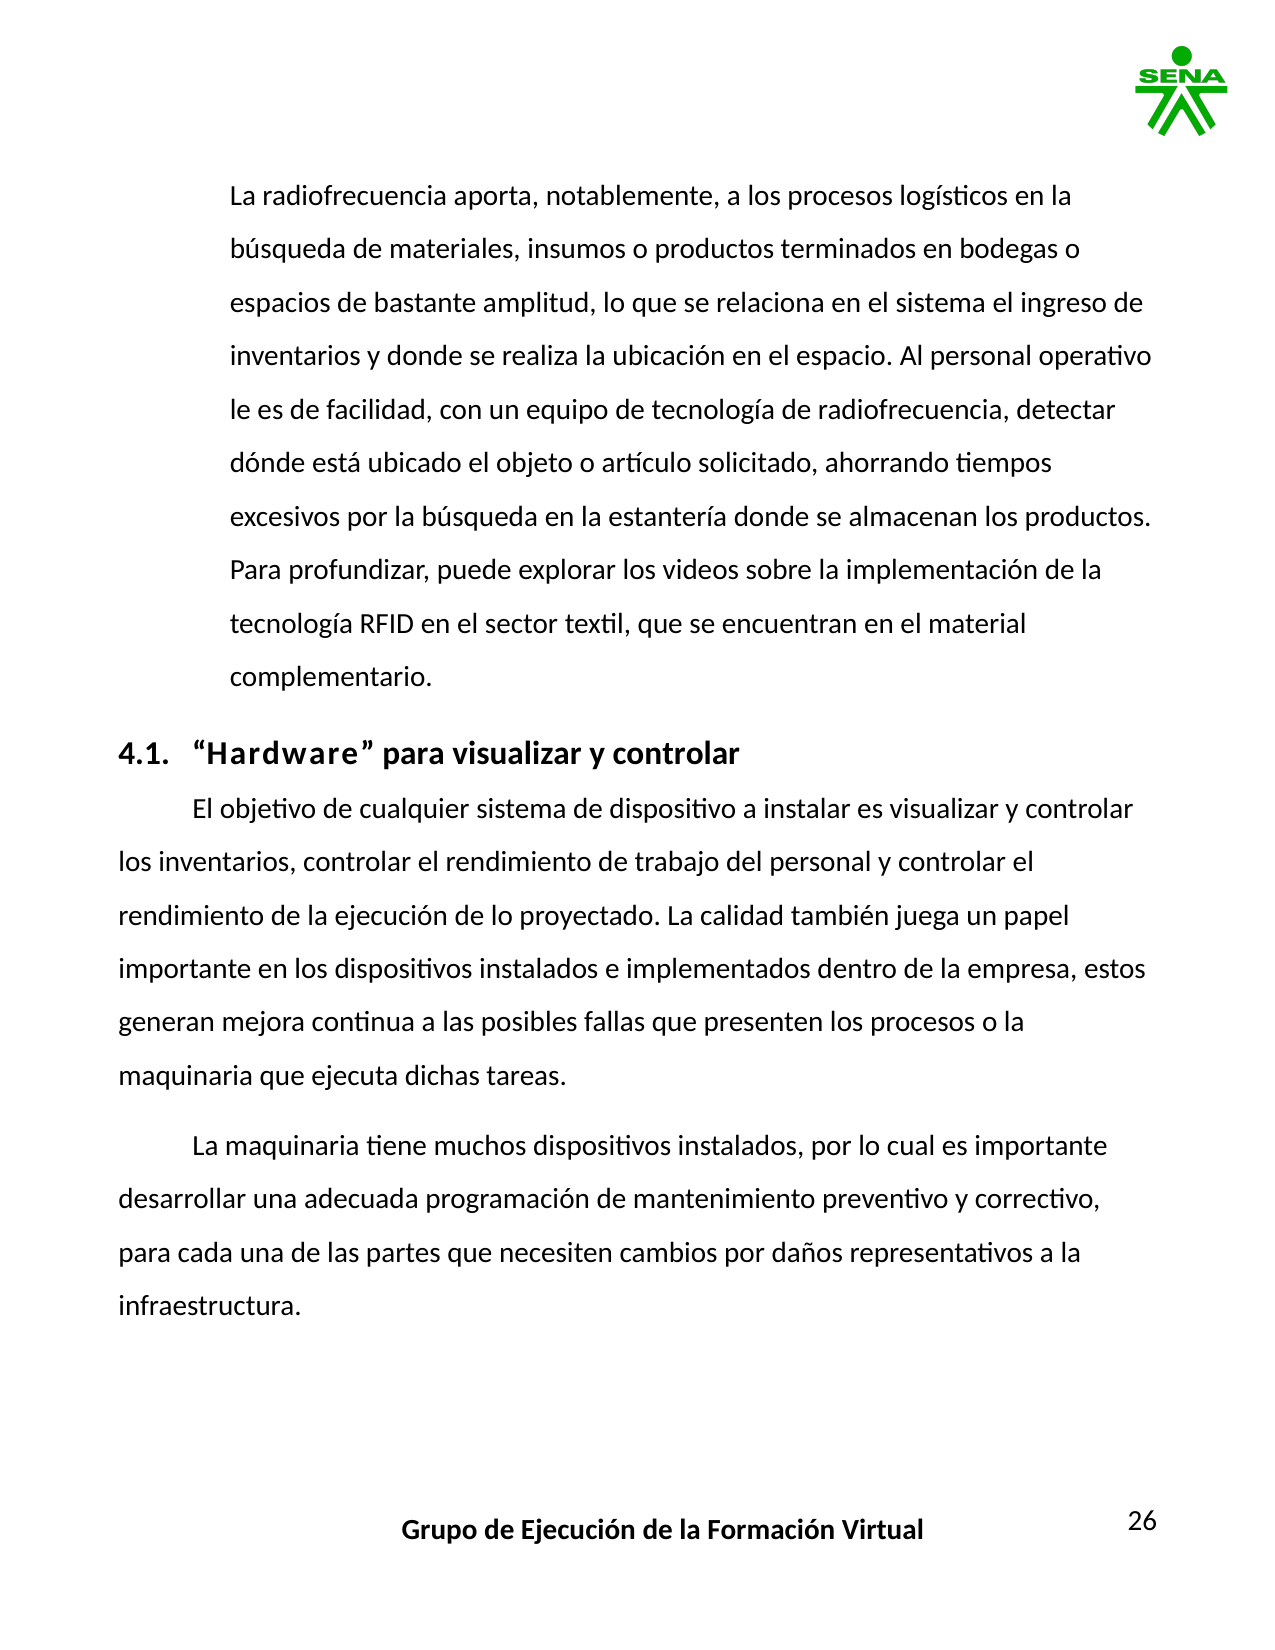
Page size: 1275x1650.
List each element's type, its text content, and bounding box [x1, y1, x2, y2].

subtitle “Hardware” para visualizar y controlar [118, 732, 1157, 773]
picture [1135, 46, 1228, 136]
text El objetivo de cualquier sistema de dispositivo a instalar es visualizar y controlar los inventarios, controlar el rendimiento de trabajo del personal y controlar el rendimiento de la ejecución de lo proyectado. La calidad también juega un papel importante en los dispositivos instalados e implementados dentro de la empresa, estos generan mejora continua a las posibles fallas que presenten los procesos o la maquinaria que ejecuta dichas tareas. [118, 790, 1157, 1093]
list Para profundizar, puede explorar los videos sobre la implementación de la tecnología RFID en el sector textil, que se encuentran en el material complementario. [229, 551, 1157, 694]
list La radiofrecuencia aporta, notablemente, a los procesos logísticos en la búsqueda de materiales, insumos o productos terminados en bodegas o espacios de bastante amplitud, lo que se relaciona en el sistema el ingreso de inventarios y donde se realiza la ubicación en el espacio. Al personal operativo le es de facilidad, con un equipo de tecnología de radiofrecuencia, detectar dónde está ubicado el objeto o artículo solicitado, ahorrando tiempos excesivos por la búsqueda en la estantería donde se almacenan los productos. [229, 177, 1157, 533]
text La maquinaria tiene muchos dispositivos instalados, por lo cual es importante desarrollar una adecuada programación de mantenimiento preventivo y correctivo, para cada una de las partes que necesiten cambios por daños representativos a la infraestructura. [118, 1127, 1157, 1323]
